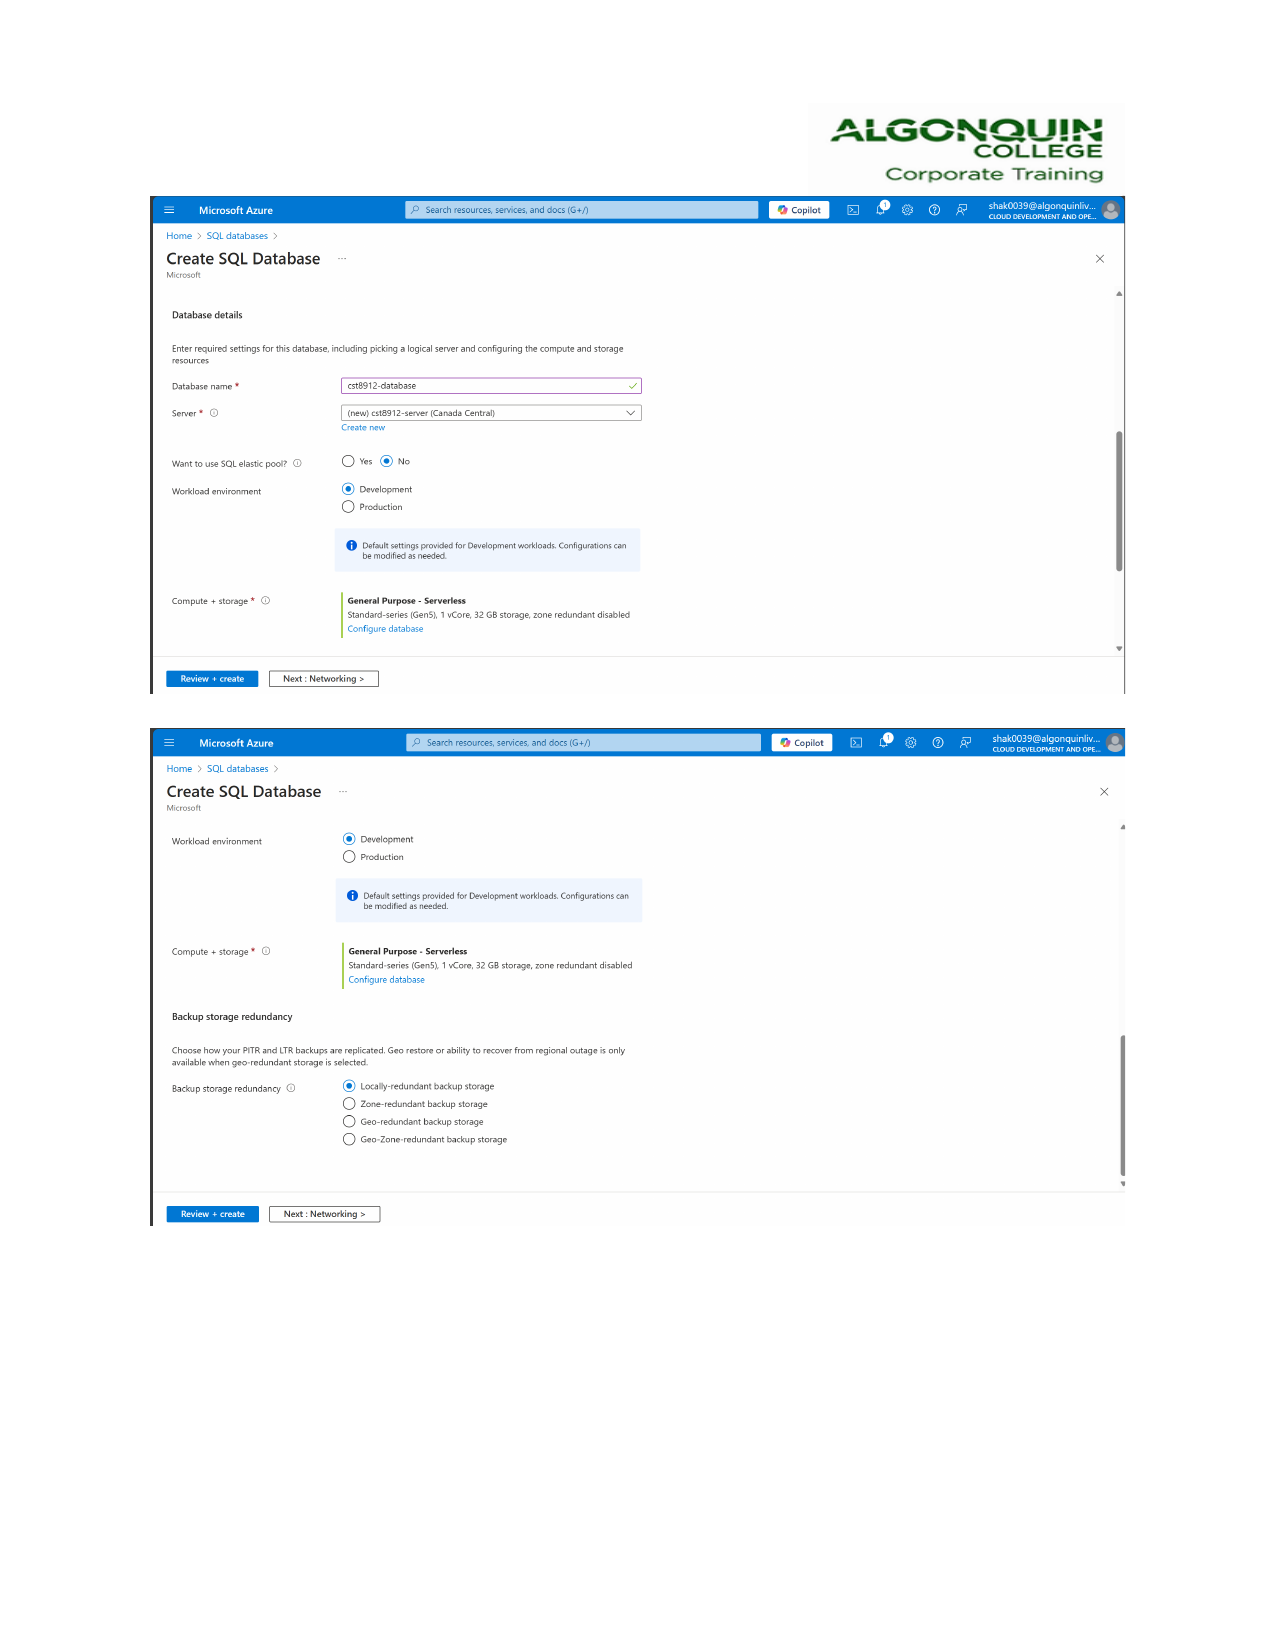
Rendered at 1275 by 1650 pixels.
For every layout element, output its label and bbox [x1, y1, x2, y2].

picture [150, 103, 1125, 694]
picture [150, 728, 1125, 1226]
